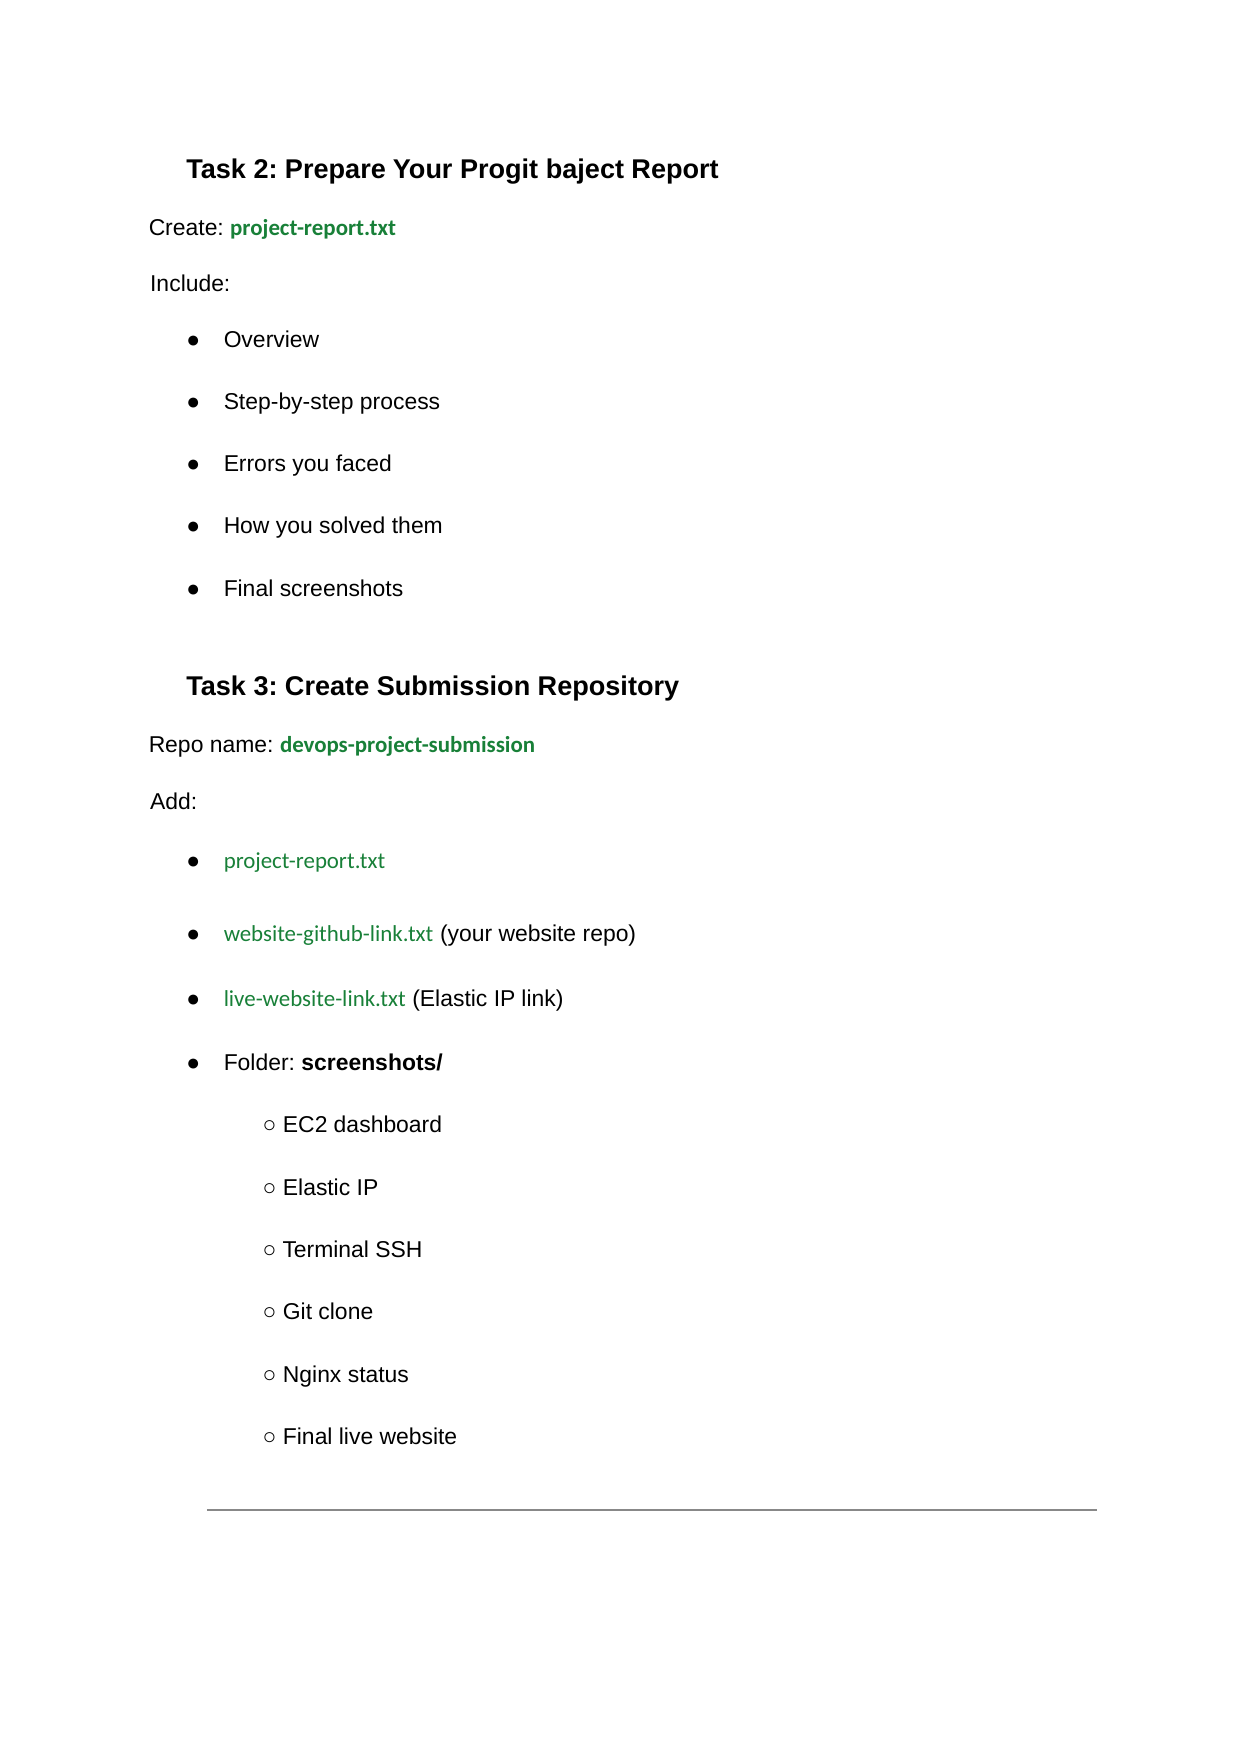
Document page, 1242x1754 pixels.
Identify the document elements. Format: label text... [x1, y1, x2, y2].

list Overview [186, 326, 1097, 352]
list How you solved them [186, 512, 1097, 539]
subtitle Task 2: Prepare Your Progit baject Report [186, 153, 1093, 184]
text ○ Git clone [262, 1298, 1097, 1325]
text Add: [150, 788, 1097, 814]
text Create: project-report.txt [148, 213, 1097, 241]
list project-report.txt [186, 846, 1097, 874]
list Errors you faced [186, 450, 1097, 477]
list live-website-link.txt (Elastic IP link) [186, 984, 1097, 1012]
text Include: [150, 270, 1097, 297]
text ○ Final live website [262, 1423, 1097, 1449]
list Final screenshots [186, 575, 1097, 601]
text Repo name: devops-project-submission [148, 730, 1097, 758]
list Step-by-step process [186, 388, 1097, 414]
subtitle Task 3: Create Submission Repository [186, 670, 1093, 701]
text ○ Nginx status [262, 1361, 1097, 1387]
list Folder: screenshots/ [186, 1049, 1097, 1075]
text ○ EC2 dashboard [262, 1111, 1097, 1138]
text ○ Terminal SSH [262, 1236, 1097, 1262]
text ○ Elastic IP [262, 1174, 1097, 1200]
list website-github-link.txt (your website repo) [186, 919, 1097, 947]
